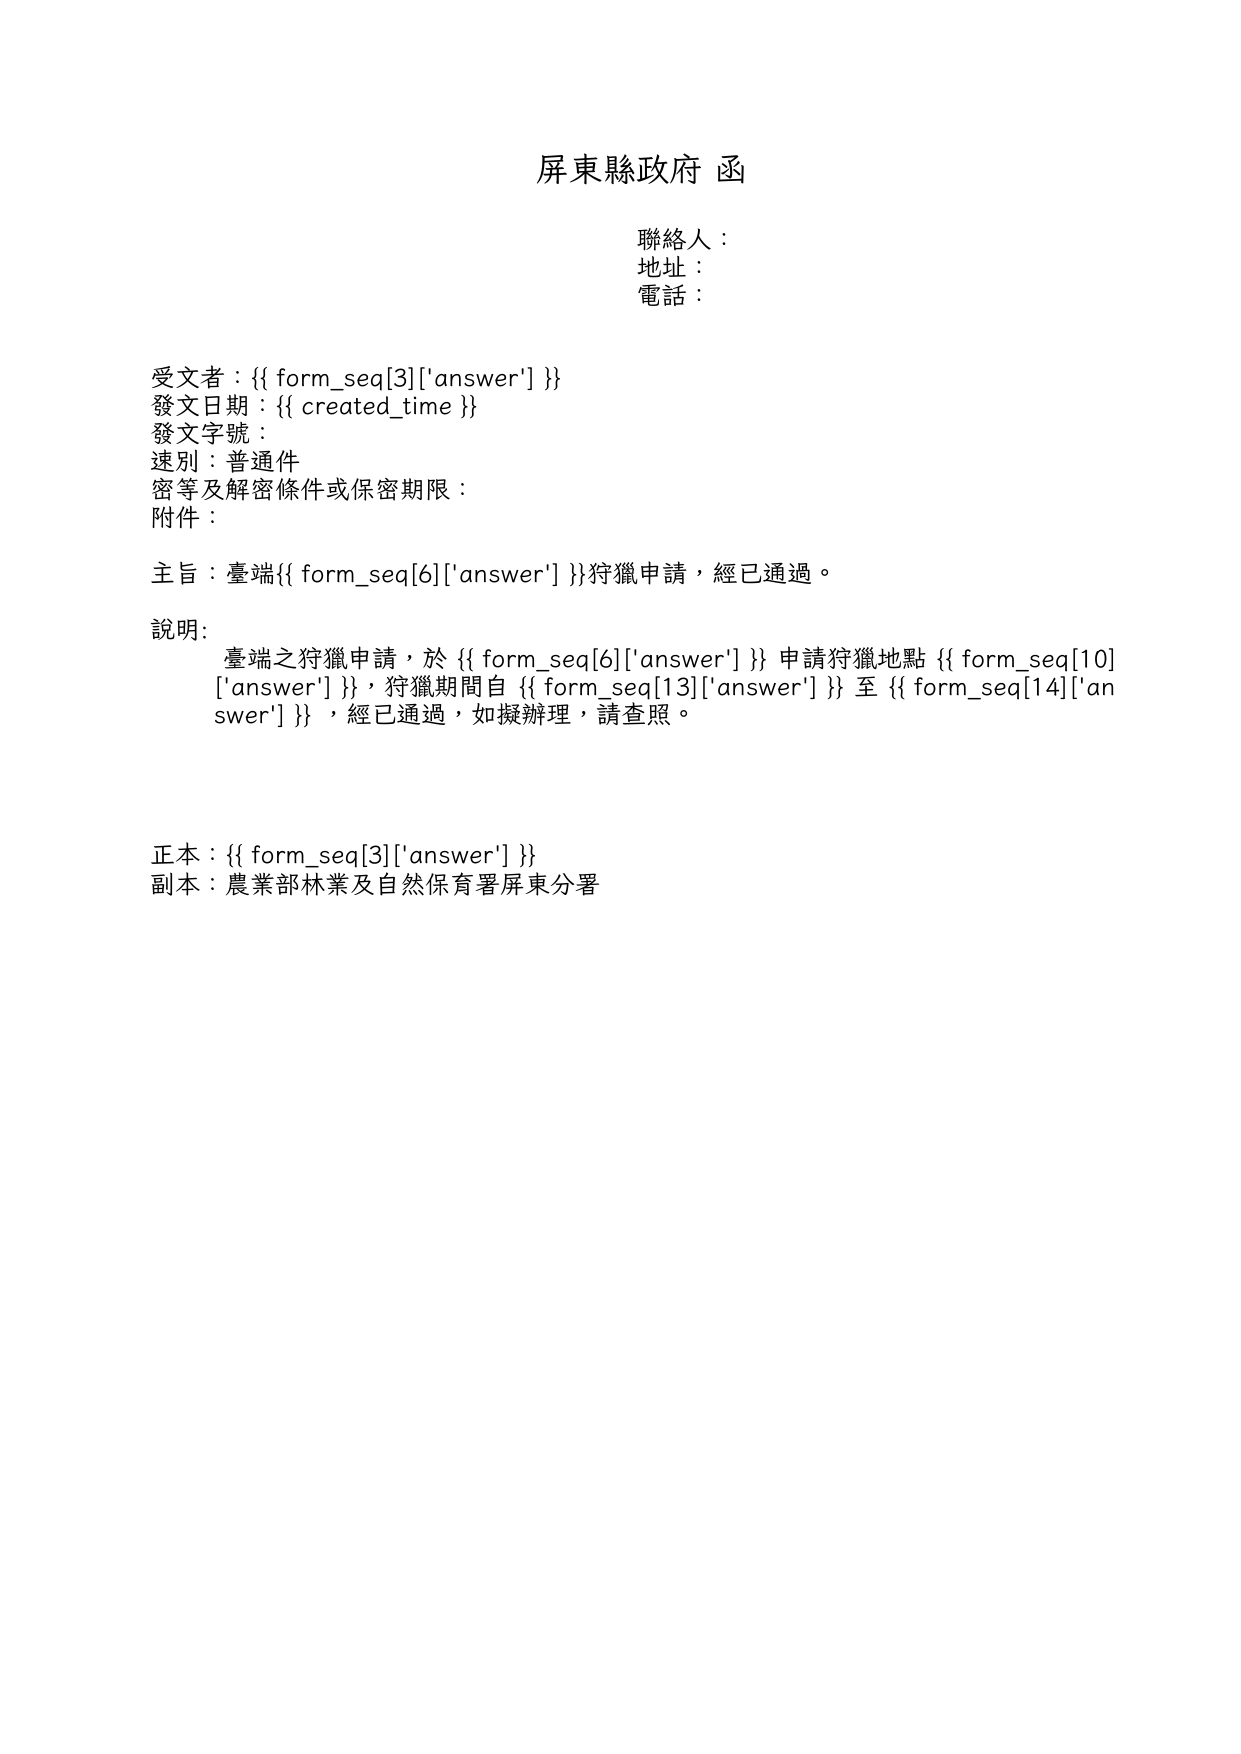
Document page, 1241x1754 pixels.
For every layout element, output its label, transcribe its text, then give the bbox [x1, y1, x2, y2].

text 速別：普通件 [150, 447, 1124, 475]
text 正本：{{ form_seq[3]['answer'] }} [150, 839, 1124, 868]
text 密等及解密條件或保密期限： [150, 475, 1124, 503]
text 受文者：{{ form_seq[3]['answer'] }} [150, 363, 1124, 391]
text 附件： [150, 503, 1124, 531]
text 說明: [150, 615, 1124, 643]
text 副本：農業部林業及自然保育署屏東分署 [150, 870, 1124, 898]
text 地址： [586, 253, 1124, 281]
text 發文日期：{{ created_time }} [150, 391, 1124, 419]
text 屏東縣政府 函 [150, 150, 1124, 187]
text 主旨：臺端{{ form_seq[6]['answer'] }}狩獵申請，經已通過。 [150, 559, 1124, 587]
text 發文字號： [150, 419, 1124, 447]
text 臺端之狩獵申請，於 {{ form_seq[6]['answer'] }} 申請狩獵地點 {{ form_seq[10]['answer'] }}，狩獵期間自 {{ form_seq[13]['answer'] }} 至 {{ form_seq[14]['answer'] }} ，經已通過，如擬辦理，請查照。 [213, 643, 1124, 727]
text 聯絡人： [586, 225, 1124, 253]
text 電話： [586, 281, 1124, 309]
